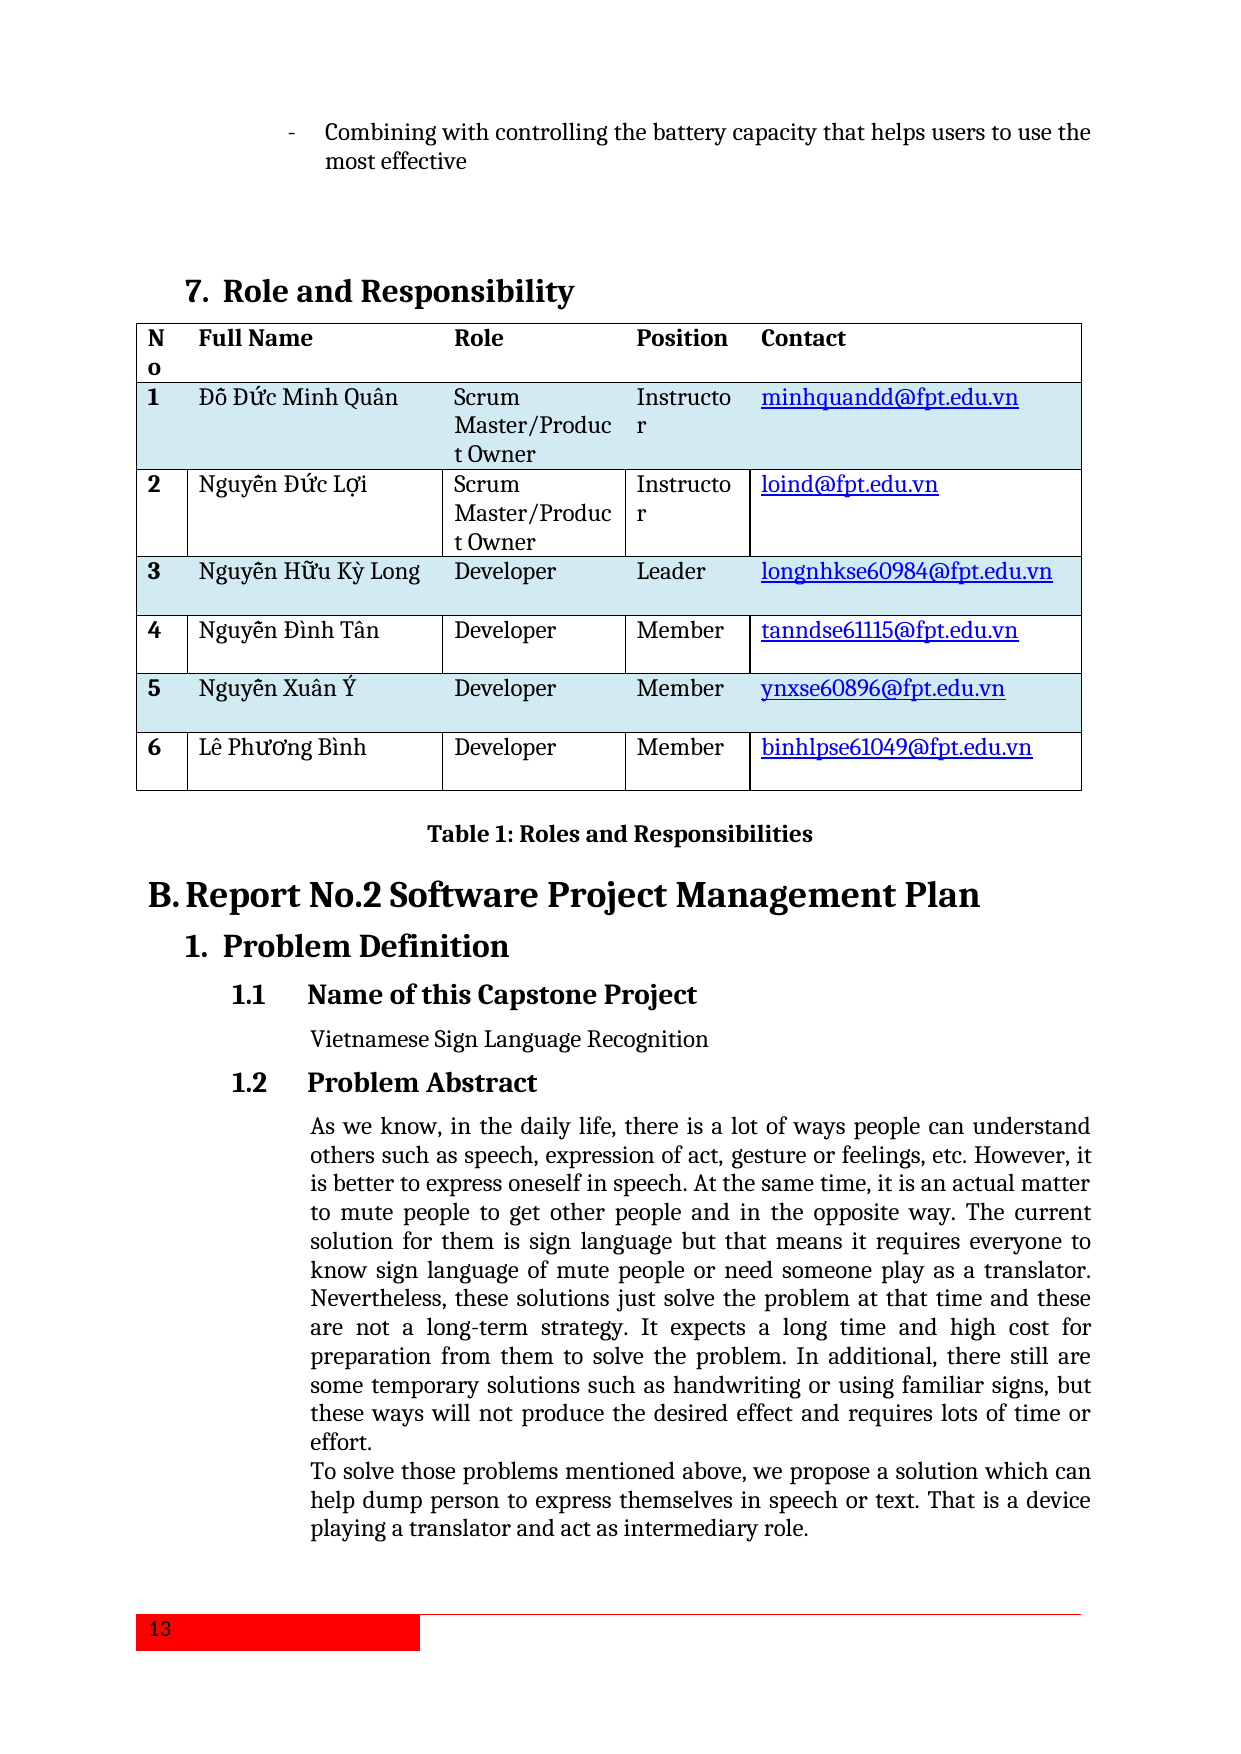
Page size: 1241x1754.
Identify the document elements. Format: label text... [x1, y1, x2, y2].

table_cell Nguyễn Xuân Ý [187, 674, 443, 732]
table_cell 1 [137, 383, 187, 469]
table_cell 5 [137, 674, 187, 732]
table_cell 2 [137, 470, 187, 556]
table_cell Lê Phương Bình [188, 733, 442, 790]
table_cell ynxse60896@fpt.edu.vn [750, 674, 1081, 732]
subtitle Role and Responsibility [185, 272, 1092, 311]
table_header No [137, 324, 187, 382]
table_cell 3 [137, 557, 187, 615]
table_cell Nguyễn Hữu Kỳ Long [187, 557, 443, 615]
subtitle Report No.2 Software Project Management Plan [148, 874, 1092, 917]
table_cell Scrum Master/Product Owner [443, 470, 625, 556]
list Combining with controlling the battery capacity that helps users to use the most effective [287, 118, 1092, 176]
table_cell Instructor [626, 470, 749, 556]
table_header Position [625, 324, 750, 382]
table_cell Nguyễn Đức Lợi [188, 470, 442, 556]
table_cell Scrum Master/Product Owner [443, 383, 625, 469]
table_cell Member [625, 674, 750, 732]
subtitle Name of this Capstone Project [232, 978, 1092, 1012]
table_cell Developer [443, 733, 625, 790]
table_cell Developer [443, 557, 625, 615]
table_header Contact [750, 324, 1081, 382]
table_cell 4 [137, 616, 187, 673]
table_cell Member [626, 733, 749, 790]
table_cell binhlpse61049@fpt.edu.vn [751, 733, 1081, 790]
table_cell tanndse61115@fpt.edu.vn [751, 616, 1081, 673]
table_cell Member [626, 616, 749, 673]
table_cell Developer [443, 616, 625, 673]
table_header Role [443, 324, 625, 382]
table_cell Nguyễn Đình Tân [188, 616, 442, 673]
table_header Full Name [187, 324, 443, 382]
text To solve those problems mentioned above, we propose a solution which can help dump person to express themselves in speech or text. That is a device playing a translator and act as intermediary role. [310, 1457, 1092, 1543]
table_cell Instructor [625, 383, 750, 469]
table_cell 6 [137, 733, 187, 790]
table_cell minhquandd@fpt.edu.vn [750, 383, 1081, 469]
text As we know, in the daily life, there is a lot of ways people can understand others such as speech, expression of act, gesture or feelings, etc. However, it is better to express oneself in speech. At the same time, it is an actual matter to mute people to get other people and in the opposite way. The current solution for them is sign language but that means it requires everyone to know sign language of mute people or need someone play as a translator. Nevertheless, these solutions just solve the problem at that time and these are not a long-term strategy. It expects a long time and high cost for preparation from them to solve the problem. In additional, there still are some temporary solutions such as handwriting or using familiar signs, but these ways will not produce the desired effect and requires lots of time or effort. [310, 1112, 1092, 1457]
table_cell loind@fpt.edu.vn [751, 470, 1081, 556]
table_cell Developer [443, 674, 625, 732]
table_cell Đỗ Đức Minh Quân [187, 383, 443, 469]
table_cell Leader [625, 557, 750, 615]
subtitle Problem Definition [185, 928, 1092, 966]
table_cell longnhkse60984@fpt.edu.vn [750, 557, 1081, 615]
text Vietnamese Sign Language Recognition [310, 1024, 1092, 1053]
subtitle Problem Abstract [232, 1066, 1092, 1099]
